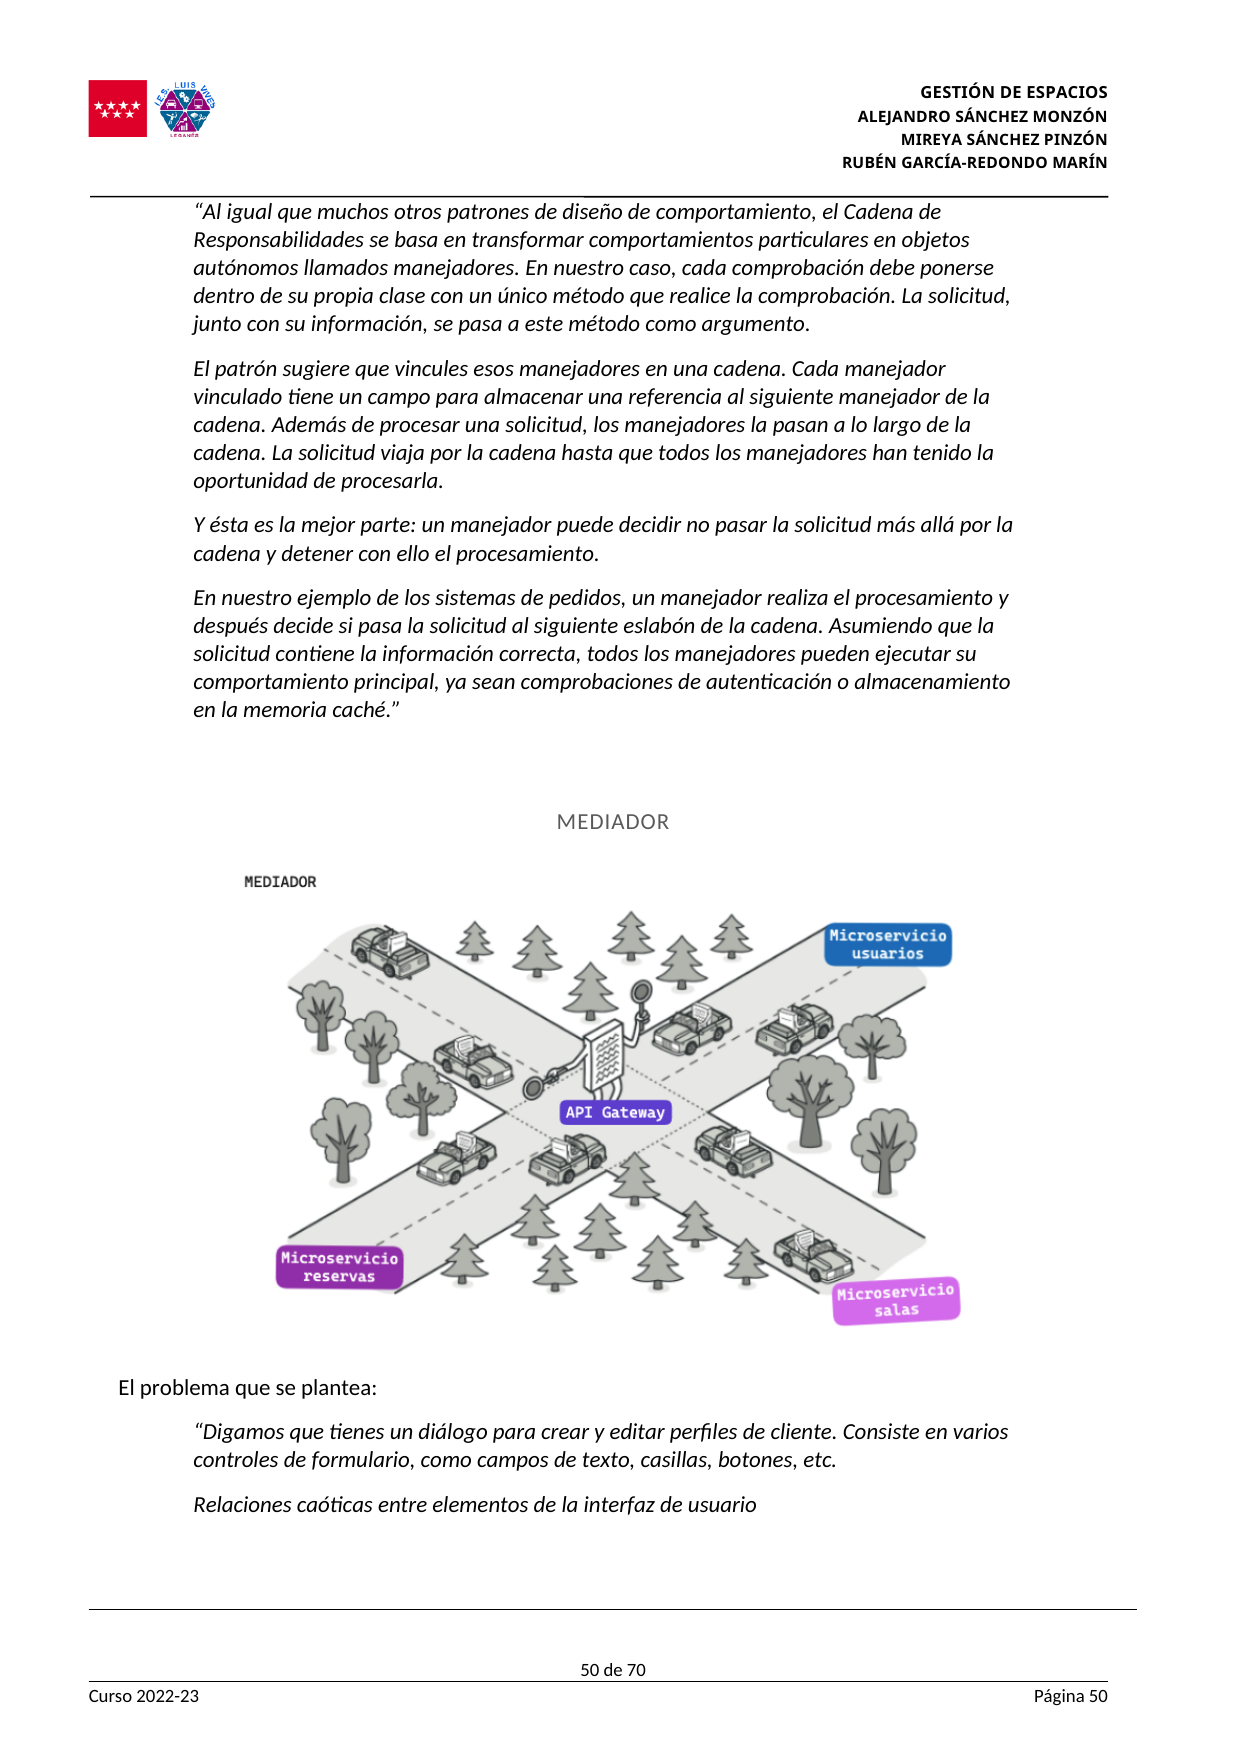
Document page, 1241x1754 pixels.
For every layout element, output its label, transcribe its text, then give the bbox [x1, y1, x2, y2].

picture [87, 80, 215, 136]
text Relaciones caóticas entre elementos de la interfaz de usuario [193, 1490, 1032, 1518]
text El patrón sugiere que vincules esos manejadores en una cadena. Cada manejador vinculado tiene un campo para almacenar una referencia al siguiente manejador de la cadena. Además de procesar una solicitud, los manejadores la pasan a lo largo de la cadena. La solicitud viaja por la cadena hasta que todos los manejadores han tenido la oportunidad de procesarla. [193, 354, 1032, 494]
text “Digamos que tienes un diálogo para crear y editar perfiles de cliente. Consiste en varios controles de formulario, como campos de texto, casillas, botones, etc. [193, 1417, 1032, 1473]
text Y ésta es la mejor parte: un manejador puede decidir no pasar la solicitud más allá por la cadena y detener con ello el procesamiento. [193, 511, 1032, 567]
text “Al igual que muchos otros patrones de diseño de comportamiento, el Cadena de Responsabilidades se basa en transformar comportamientos particulares en objetos autónomos llamados manejadores. En nuestro caso, cada comprobación debe ponerse dentro de su propia clase con un único método que realice la comprobación. La solicitud, junto con su información, se pasa a este método como argumento. [193, 197, 1032, 337]
text El problema que se plantea: [118, 1373, 1107, 1401]
subtitle MEDIADOR [118, 807, 1107, 836]
picture [237, 863, 988, 1345]
text En nuestro ejemplo de los sistemas de pedidos, un manejador realiza el procesamiento y después decide si pasa la solicitud al siguiente eslabón de la cadena. Asumiendo que la solicitud contiene la información correcta, todos los manejadores pueden ejecutar su comportamiento principal, ya sean comprobaciones de autenticación o almacenamiento en la memoria caché.” [193, 583, 1032, 723]
